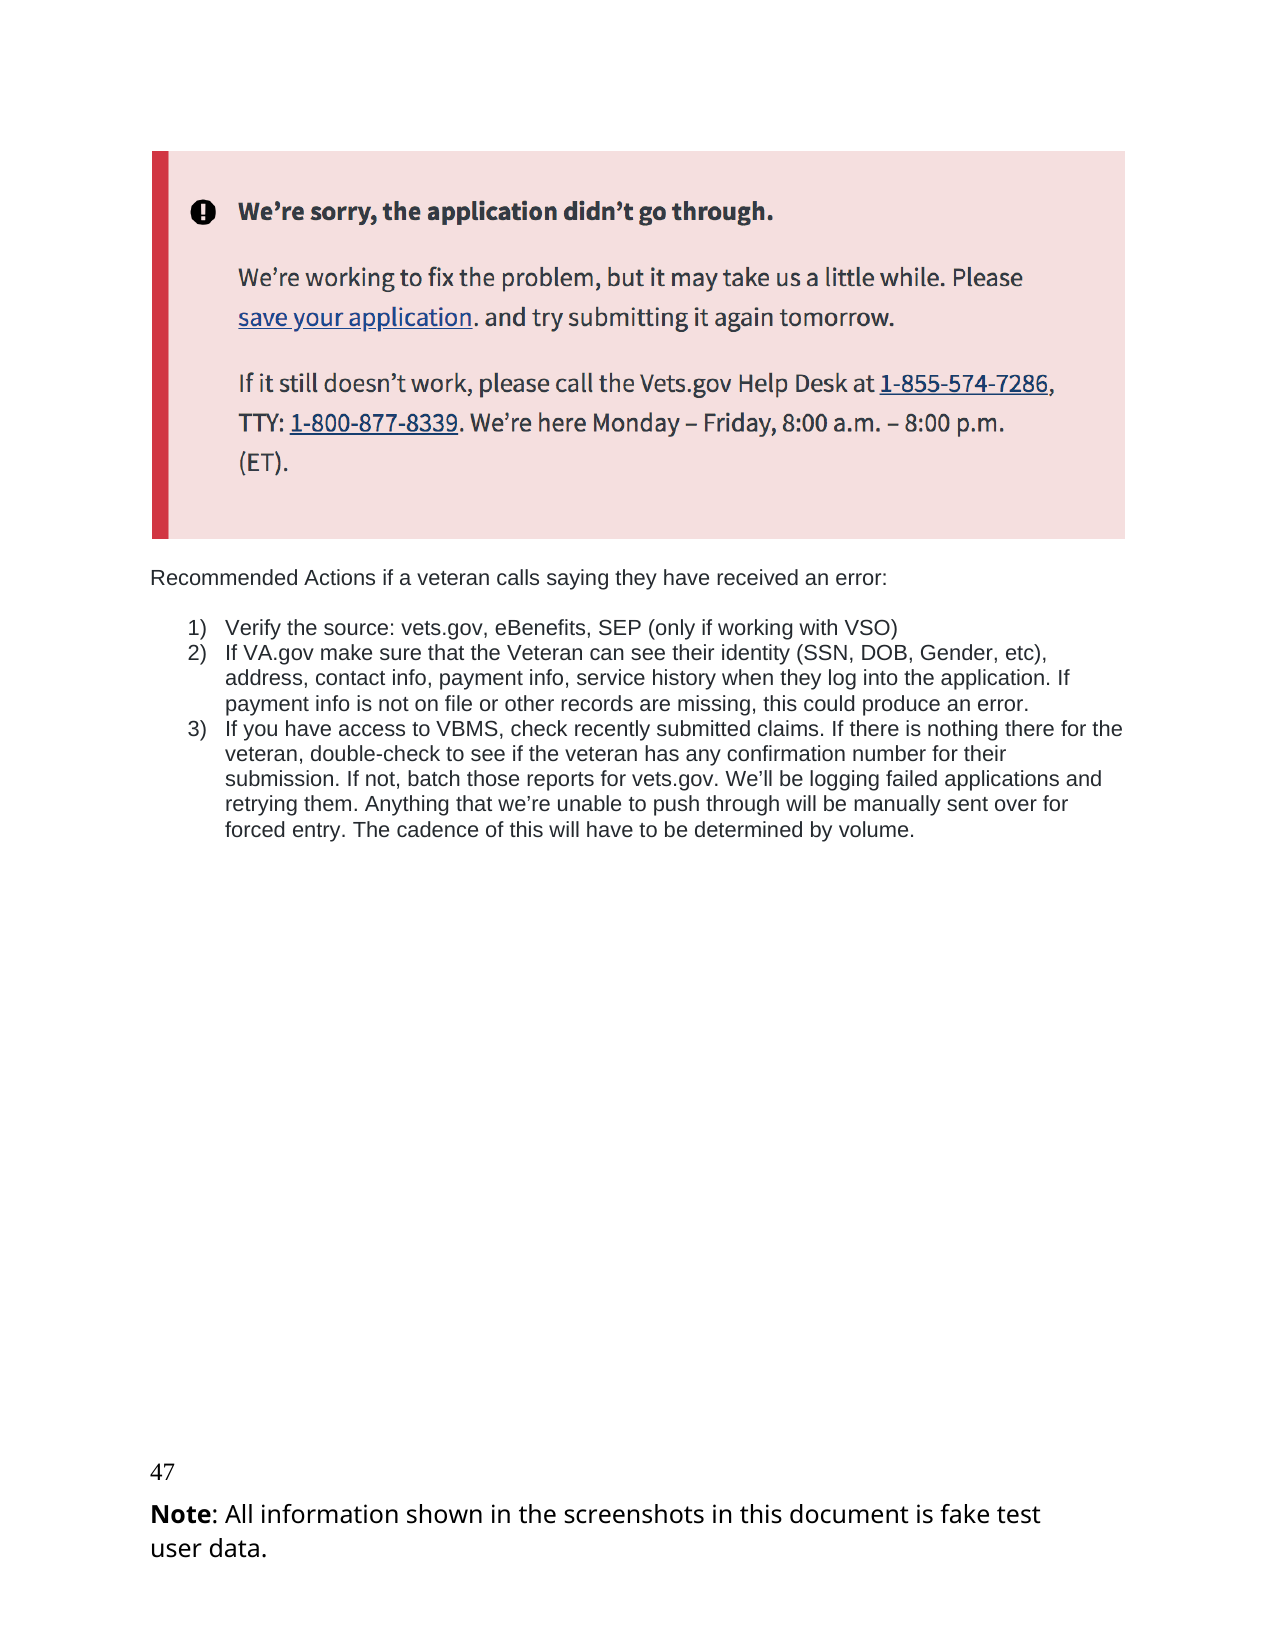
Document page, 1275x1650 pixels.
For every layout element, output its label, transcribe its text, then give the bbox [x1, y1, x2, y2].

text Recommended Actions if a veteran calls saying they have received an error: [150, 564, 1125, 590]
list Verify the source: vets.gov, eBenefits, SEP (only if working with VSO) [187, 615, 1125, 640]
list If you have access to VBMS, check recently submitted claims. If there is nothing there for the veteran, double-check to see if the veteran has any confirmation number for their submission. If not, batch those reports for vets.gov. We’ll be logging failed applications and retrying them. Anything that we’re unable to push through will be manually sent over for forced entry. The cadence of this will have to be determined by volume. [187, 716, 1125, 842]
list If VA.gov make sure that the Veteran can see their identity (SSN, DOB, Gender, etc), address, contact info, payment info, service history when they log into the application. If payment info is not on file or other records are missing, this could produce an error. [187, 640, 1125, 716]
picture [150, 150, 1125, 540]
